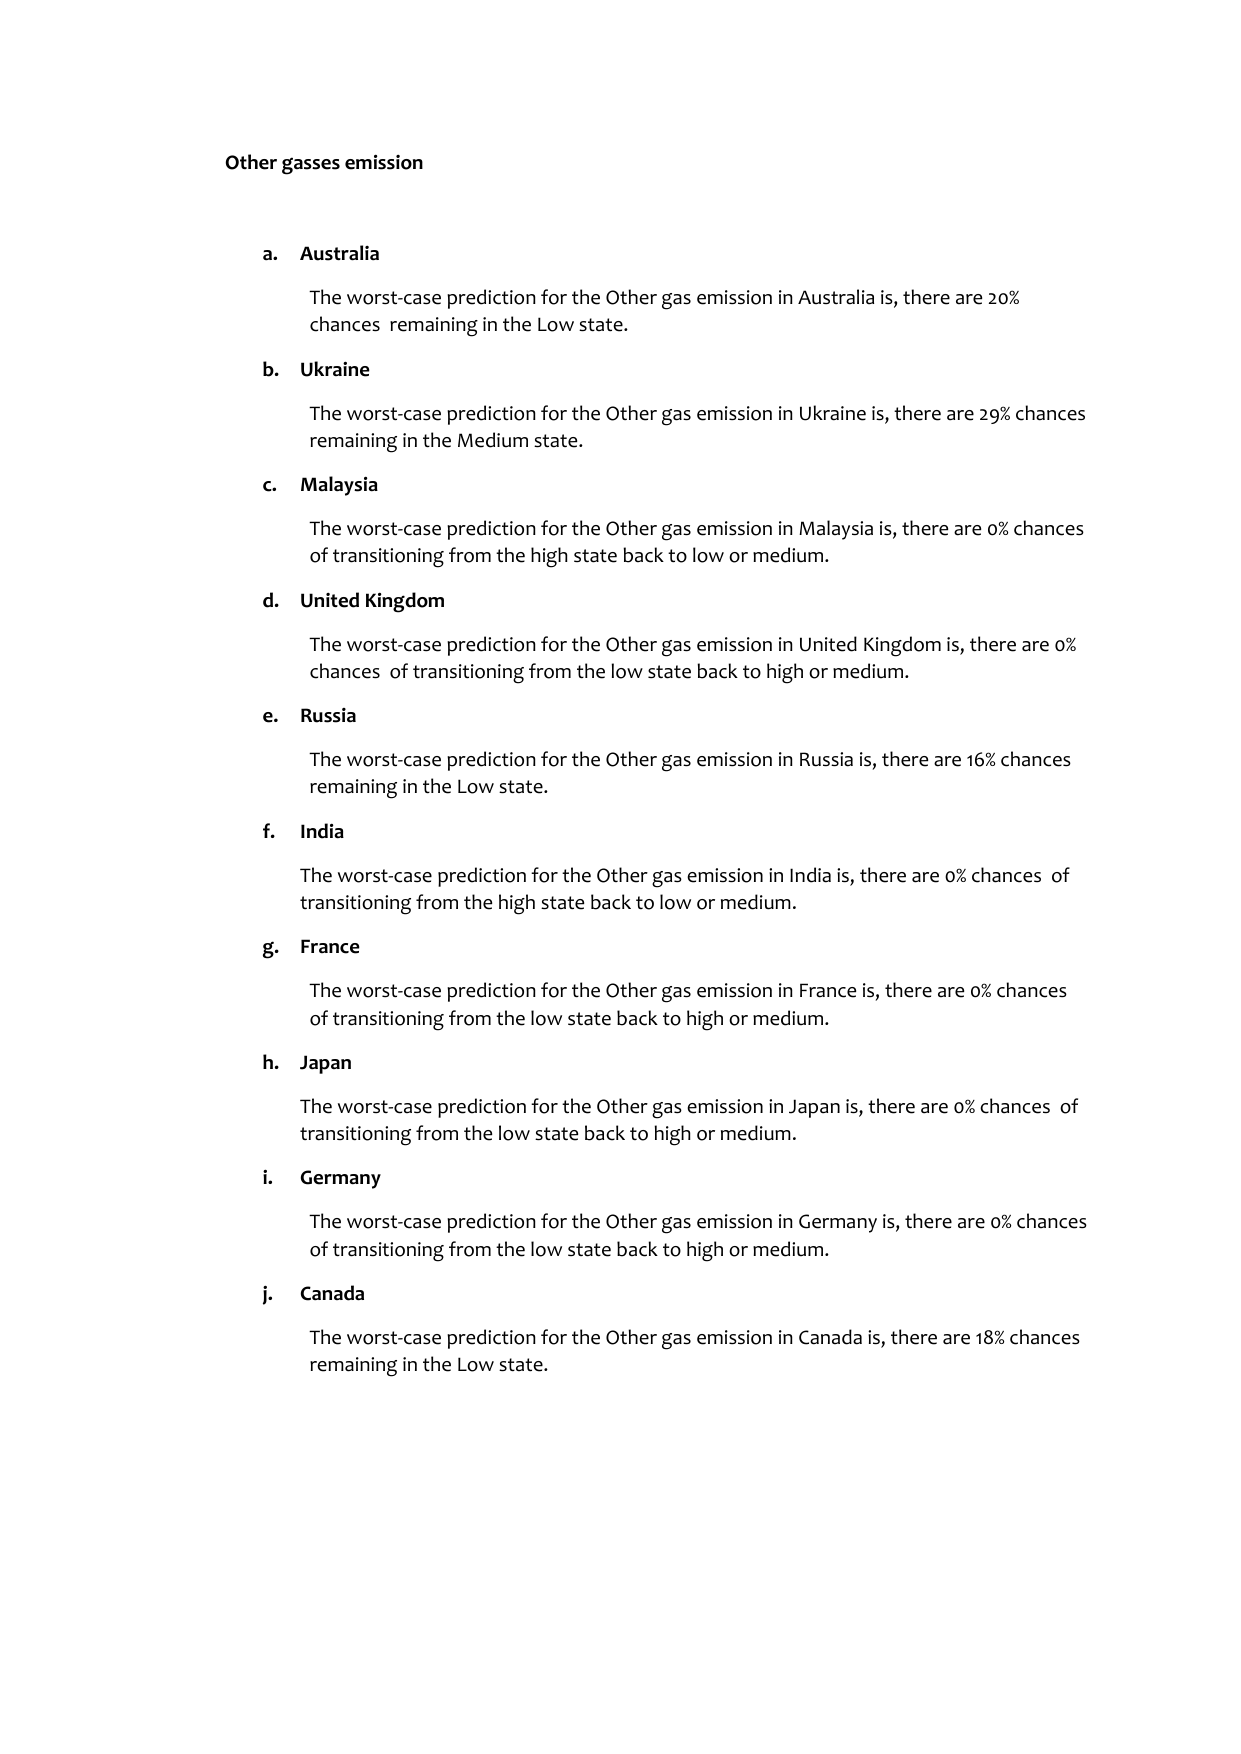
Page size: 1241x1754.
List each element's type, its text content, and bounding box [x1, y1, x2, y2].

text The worst-case prediction for the Other gas emission in Ukraine is, there are 29% chances remaining in the Medium state. [309, 400, 1090, 453]
text The worst-case prediction for the Other gas emission in Canada is, there are 18% chances remaining in the Low state. [309, 1324, 1090, 1377]
text The worst-case prediction for the Other gas emission in India is, there are 0% chances of transitioning from the high state back to low or medium. [300, 862, 1090, 915]
text Other gasses emission [150, 150, 1090, 175]
list France [262, 934, 1090, 959]
list Japan [262, 1049, 1090, 1075]
list United Kingdom [262, 587, 1090, 613]
list Germany [262, 1165, 1090, 1190]
list Ukraine [262, 356, 1090, 382]
text The worst-case prediction for the Other gas emission in Germany is, there are 0% chances of transitioning from the low state back to high or medium. [309, 1209, 1090, 1262]
text The worst-case prediction for the Other gas emission in Australia is, there are 20% chances remaining in the Low state. [309, 285, 1090, 338]
list Russia [262, 703, 1090, 728]
list India [262, 818, 1090, 844]
text The worst-case prediction for the Other gas emission in Japan is, there are 0% chances of transitioning from the low state back to high or medium. [300, 1093, 1090, 1146]
text The worst-case prediction for the Other gas emission in Russia is, there are 16% chances remaining in the Low state. [309, 747, 1090, 800]
list Australia [262, 241, 1090, 266]
list Malaysia [262, 472, 1090, 497]
list Canada [262, 1280, 1090, 1306]
text The worst-case prediction for the Other gas emission in Malaysia is, there are 0% chances of transitioning from the high state back to low or medium. [309, 516, 1090, 569]
text The worst-case prediction for the Other gas emission in France is, there are 0% chances of transitioning from the low state back to high or medium. [309, 978, 1090, 1031]
text The worst-case prediction for the Other gas emission in United Kingdom is, there are 0% chances of transitioning from the low state back to high or medium. [309, 631, 1090, 684]
